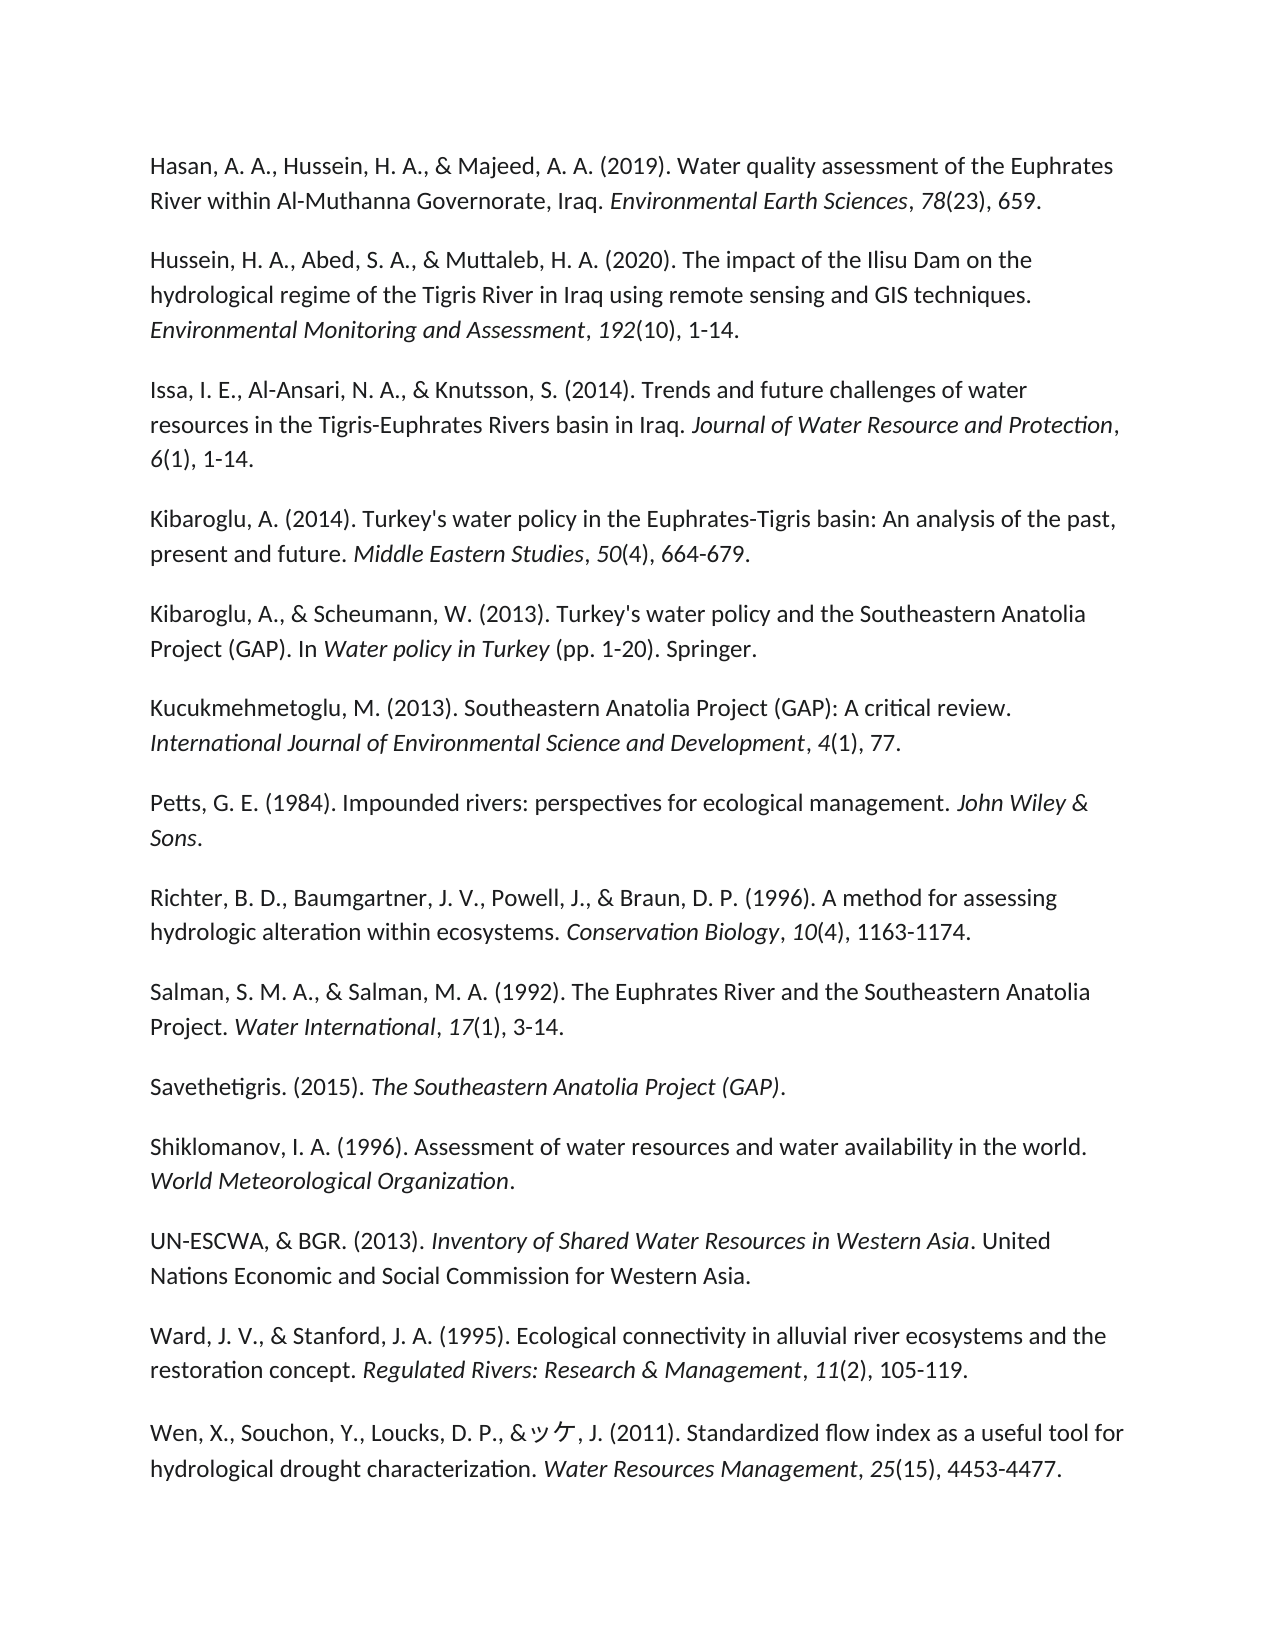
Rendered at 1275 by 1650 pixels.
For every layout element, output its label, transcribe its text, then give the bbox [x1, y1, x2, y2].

text Wen, X., Souchon, Y., Loucks, D. P., &ッケ, J. (2011). Standardized flow index as a useful tool for hydrological drought characterization. Water Resources Management, 25(15), 4453-4477. [150, 1414, 1125, 1483]
text Richter, B. D., Baumgartner, J. V., Powell, J., & Braun, D. P. (1996). A method for assessing hydrologic alteration within ecosystems. Conservation Biology, 10(4), 1163-1174. [150, 882, 1125, 947]
text Hussein, H. A., Abed, S. A., & Muttaleb, H. A. (2020). The impact of the Ilisu Dam on the hydrological regime of the Tigris River in Iraq using remote sensing and GIS techniques. Environmental Monitoring and Assessment, 192(10), 1-14. [150, 244, 1125, 345]
text Hasan, A. A., Hussein, H. A., & Majeed, A. A. (2019). Water quality assessment of the Euphrates River within Al-Muthanna Governorate, Iraq. Environmental Earth Sciences, 78(23), 659. [150, 150, 1125, 215]
text Shiklomanov, I. A. (1996). Assessment of water resources and water availability in the world. World Meteorological Organization. [150, 1131, 1125, 1196]
text Salman, S. M. A., & Salman, M. A. (1992). The Euphrates River and the Southeastern Anatolia Project. Water International, 17(1), 3-14. [150, 976, 1125, 1042]
text Ward, J. V., & Stanford, J. A. (1995). Ecological connectivity in alluvial river ecosystems and the restoration concept. Regulated Rivers: Research & Management, 11(2), 105-119. [150, 1320, 1125, 1385]
text UN-ESCWA, & BGR. (2013). Inventory of Shared Water Resources in Western Asia. United Nations Economic and Social Commission for Western Asia. [150, 1225, 1125, 1291]
text Kibaroglu, A. (2014). Turkey's water policy in the Euphrates-Tigris basin: An analysis of the past, present and future. Middle Eastern Studies, 50(4), 664-679. [150, 503, 1125, 569]
text Issa, I. E., Al-Ansari, N. A., & Knutsson, S. (2014). Trends and future challenges of water resources in the Tigris-Euphrates Rivers basin in Iraq. Journal of Water Resource and Protection, 6(1), 1-14. [150, 374, 1125, 474]
text Petts, G. E. (1984). Impounded rivers: perspectives for ecological management. John Wiley & Sons. [150, 787, 1125, 852]
text Savethetigris. (2015). The Southeastern Anatolia Project (GAP). [150, 1071, 1125, 1101]
text Kucukmehmetoglu, M. (2013). Southeastern Anatolia Project (GAP): A critical review. International Journal of Environmental Science and Development, 4(1), 77. [150, 692, 1125, 758]
text Kibaroglu, A., & Scheumann, W. (2013). Turkey's water policy and the Southeastern Anatolia Project (GAP). In Water policy in Turkey (pp. 1-20). Springer. [150, 598, 1125, 663]
